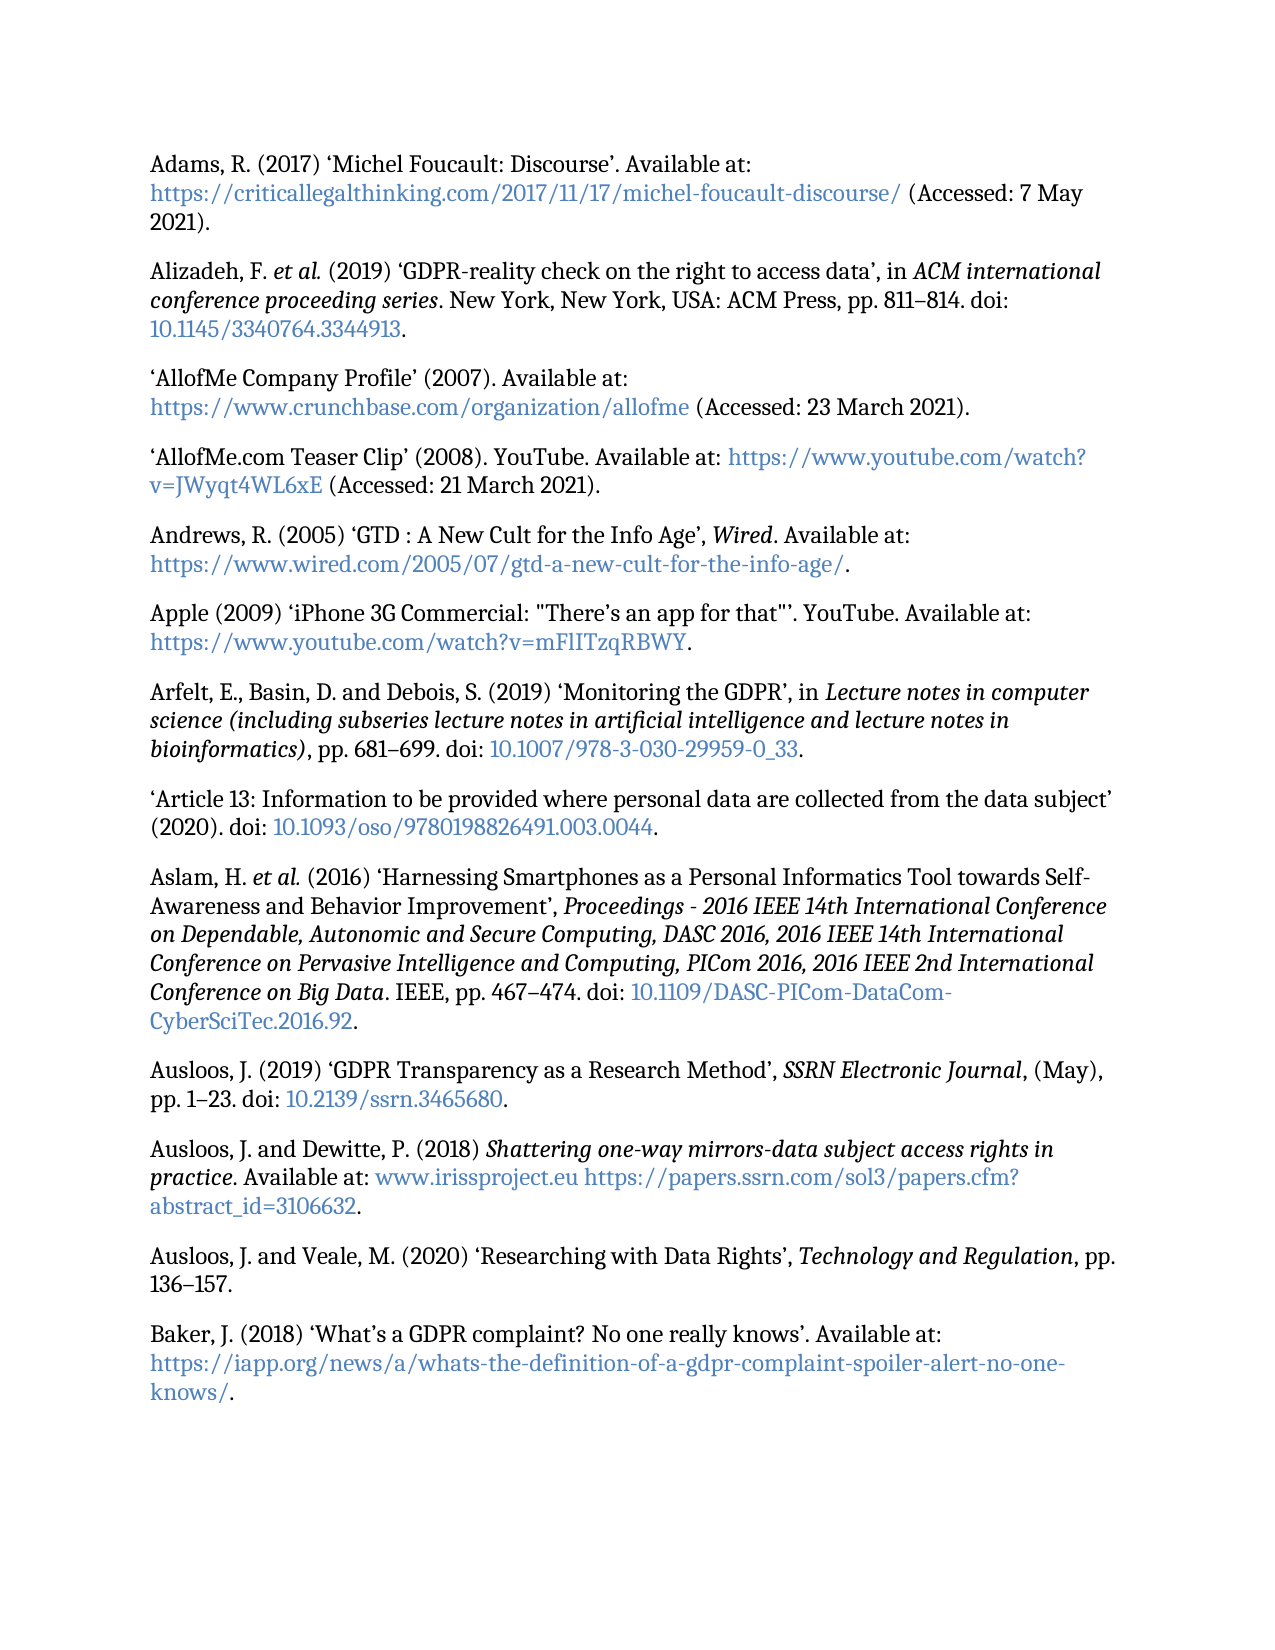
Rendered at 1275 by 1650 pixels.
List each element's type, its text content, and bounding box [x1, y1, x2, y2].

text Alizadeh, F. et al. (2019) ‘GDPR-reality check on the right to access data’, in ACM international conference proceeding series. New York, New York, USA: ACM Press, pp. 811–814. doi: 10.1145/3340764.3344913. [150, 257, 1125, 343]
text Baker, J. (2018) ‘What’s a GDPR complaint? No one really knows’. Available at: https://iapp.org/news/a/whats-the-definition-of-a-gdpr-complaint-spoiler-alert-no-one-knows/. [150, 1320, 1125, 1406]
text Arfelt, E., Basin, D. and Debois, S. (2019) ‘Monitoring the GDPR’, in Lecture notes in computer science (including subseries lecture notes in artificial intelligence and lecture notes in bioinformatics), pp. 681–699. doi: 10.1007/978-3-030-29959-0_33. [150, 677, 1125, 764]
text Ausloos, J. and Veale, M. (2020) ‘Researching with Data Rights’, Technology and Regulation, pp. 136–157. [150, 1242, 1125, 1299]
text Ausloos, J. and Dewitte, P. (2018) Shattering one-way mirrors-data subject access rights in practice. Available at: www.irissproject.eu https://papers.ssrn.com/sol3/papers.cfm?abstract_id=3106632. [150, 1134, 1125, 1221]
text Andrews, R. (2005) ‘GTD : A New Cult for the Info Age’, Wired. Available at: https://www.wired.com/2005/07/gtd-a-new-cult-for-the-info-age/. [150, 521, 1125, 578]
text Apple (2009) ‘iPhone 3G Commercial: "There’s an app for that"’. YouTube. Available at: https://www.youtube.com/watch?v=mFlITzqRBWY. [150, 599, 1125, 657]
text Aslam, H. et al. (2016) ‘Harnessing Smartphones as a Personal Informatics Tool towards Self-Awareness and Behavior Improvement’, Proceedings - 2016 IEEE 14th International Conference on Dependable, Autonomic and Secure Computing, DASC 2016, 2016 IEEE 14th International Conference on Pervasive Intelligence and Computing, PICom 2016, 2016 IEEE 2nd International Conference on Big Data. IEEE, pp. 467–474. doi: 10.1109/DASC-PICom-DataCom-CyberSciTec.2016.92. [150, 863, 1125, 1035]
text ‘AllofMe.com Teaser Clip’ (2008). YouTube. Available at: https://www.youtube.com/watch?v=JWyqt4WL6xE (Accessed: 21 March 2021). [150, 442, 1125, 500]
text Adams, R. (2017) ‘Michel Foucault: Discourse’. Available at: https://criticallegalthinking.com/2017/11/17/michel-foucault-discourse/ (Accessed: 7 May 2021). [150, 150, 1125, 236]
text ‘AllofMe Company Profile’ (2007). Available at: https://www.crunchbase.com/organization/allofme (Accessed: 23 March 2021). [150, 364, 1125, 422]
text ‘Article 13: Information to be provided where personal data are collected from the data subject’ (2020). doi: 10.1093/oso/9780198826491.003.0044. [150, 784, 1125, 842]
text Ausloos, J. (2019) ‘GDPR Transparency as a Research Method’, SSRN Electronic Journal, (May), pp. 1–23. doi: 10.2139/ssrn.3465680. [150, 1056, 1125, 1114]
